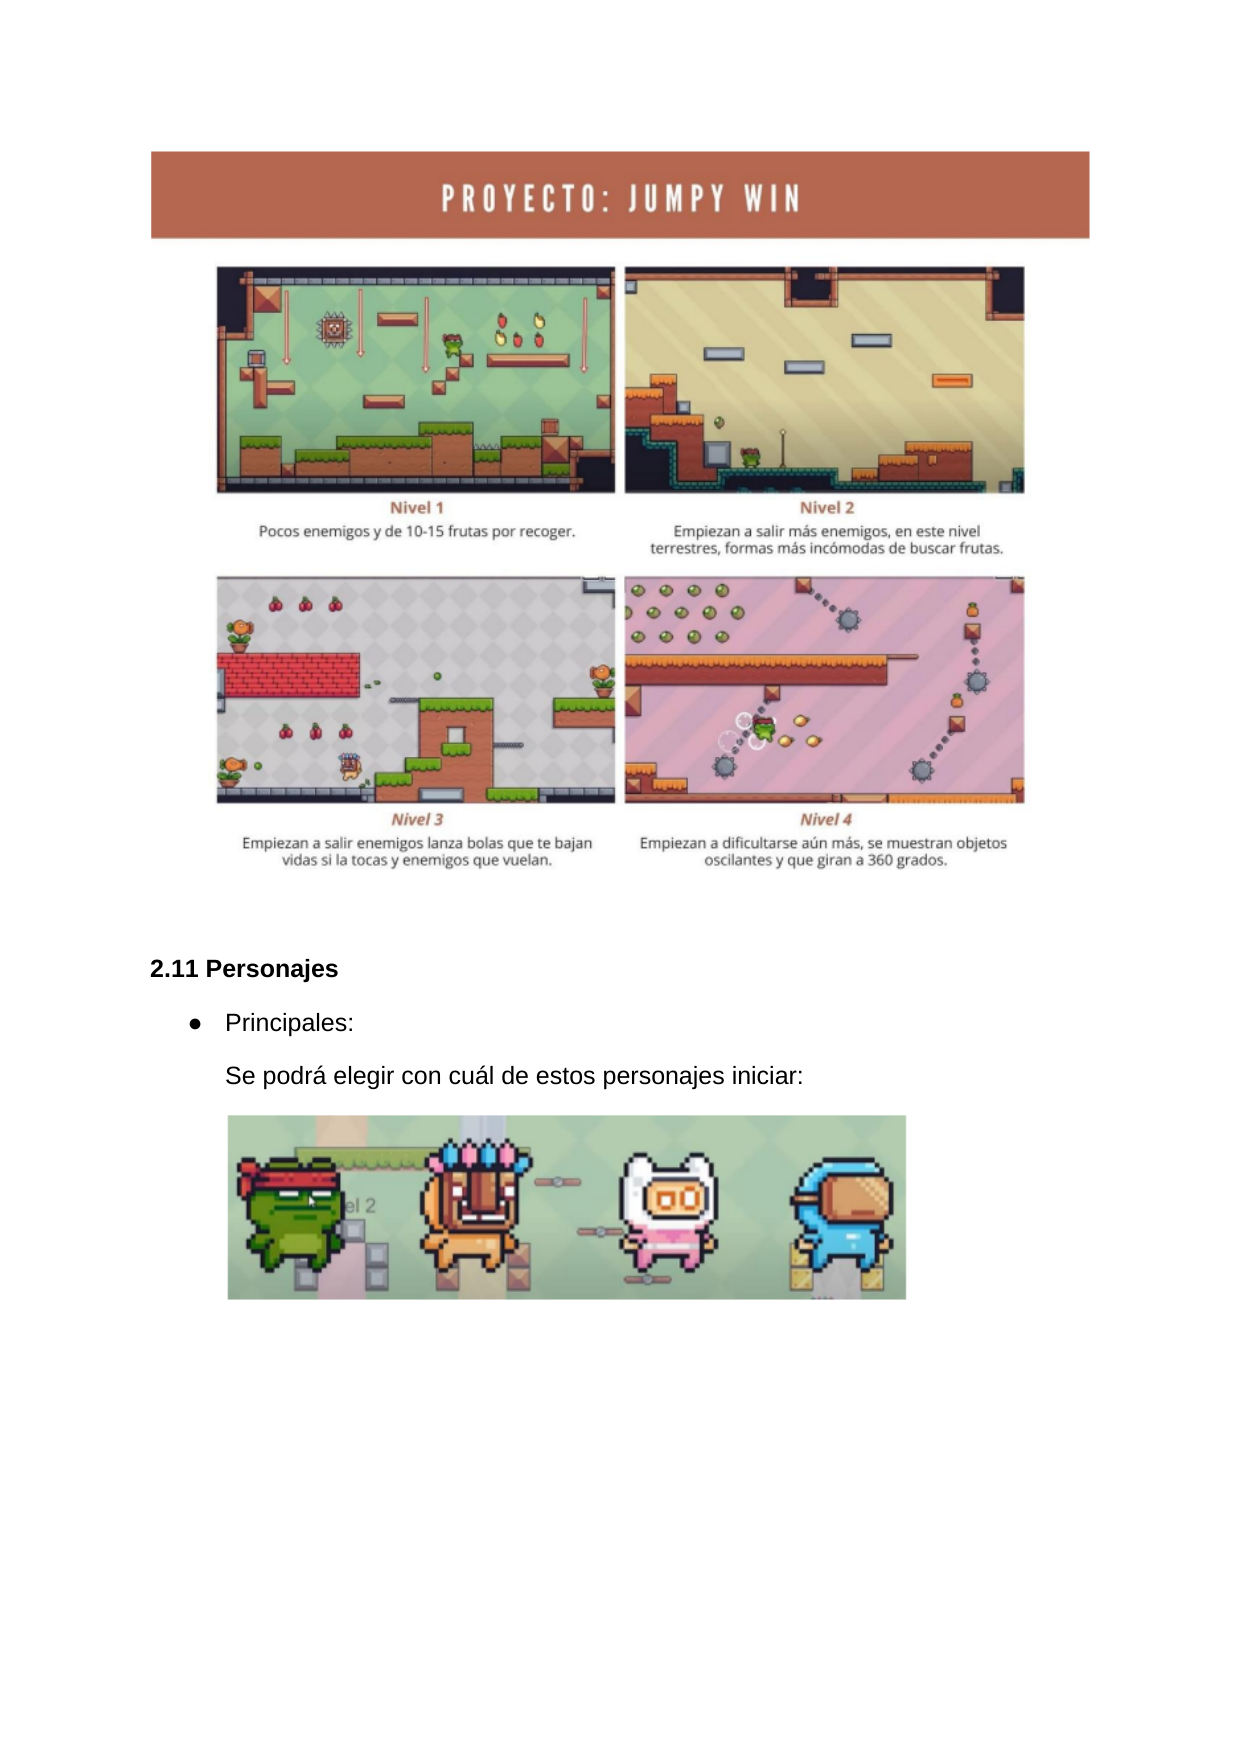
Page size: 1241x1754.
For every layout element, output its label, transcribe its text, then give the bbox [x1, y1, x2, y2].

text 2.11 Personajes [150, 954, 1090, 982]
text Se podrá elegir con cuál de estos personajes iniciar: [225, 1061, 1090, 1090]
list Principales: [187, 1007, 1090, 1036]
picture [150, 150, 1091, 875]
picture [225, 1115, 911, 1303]
